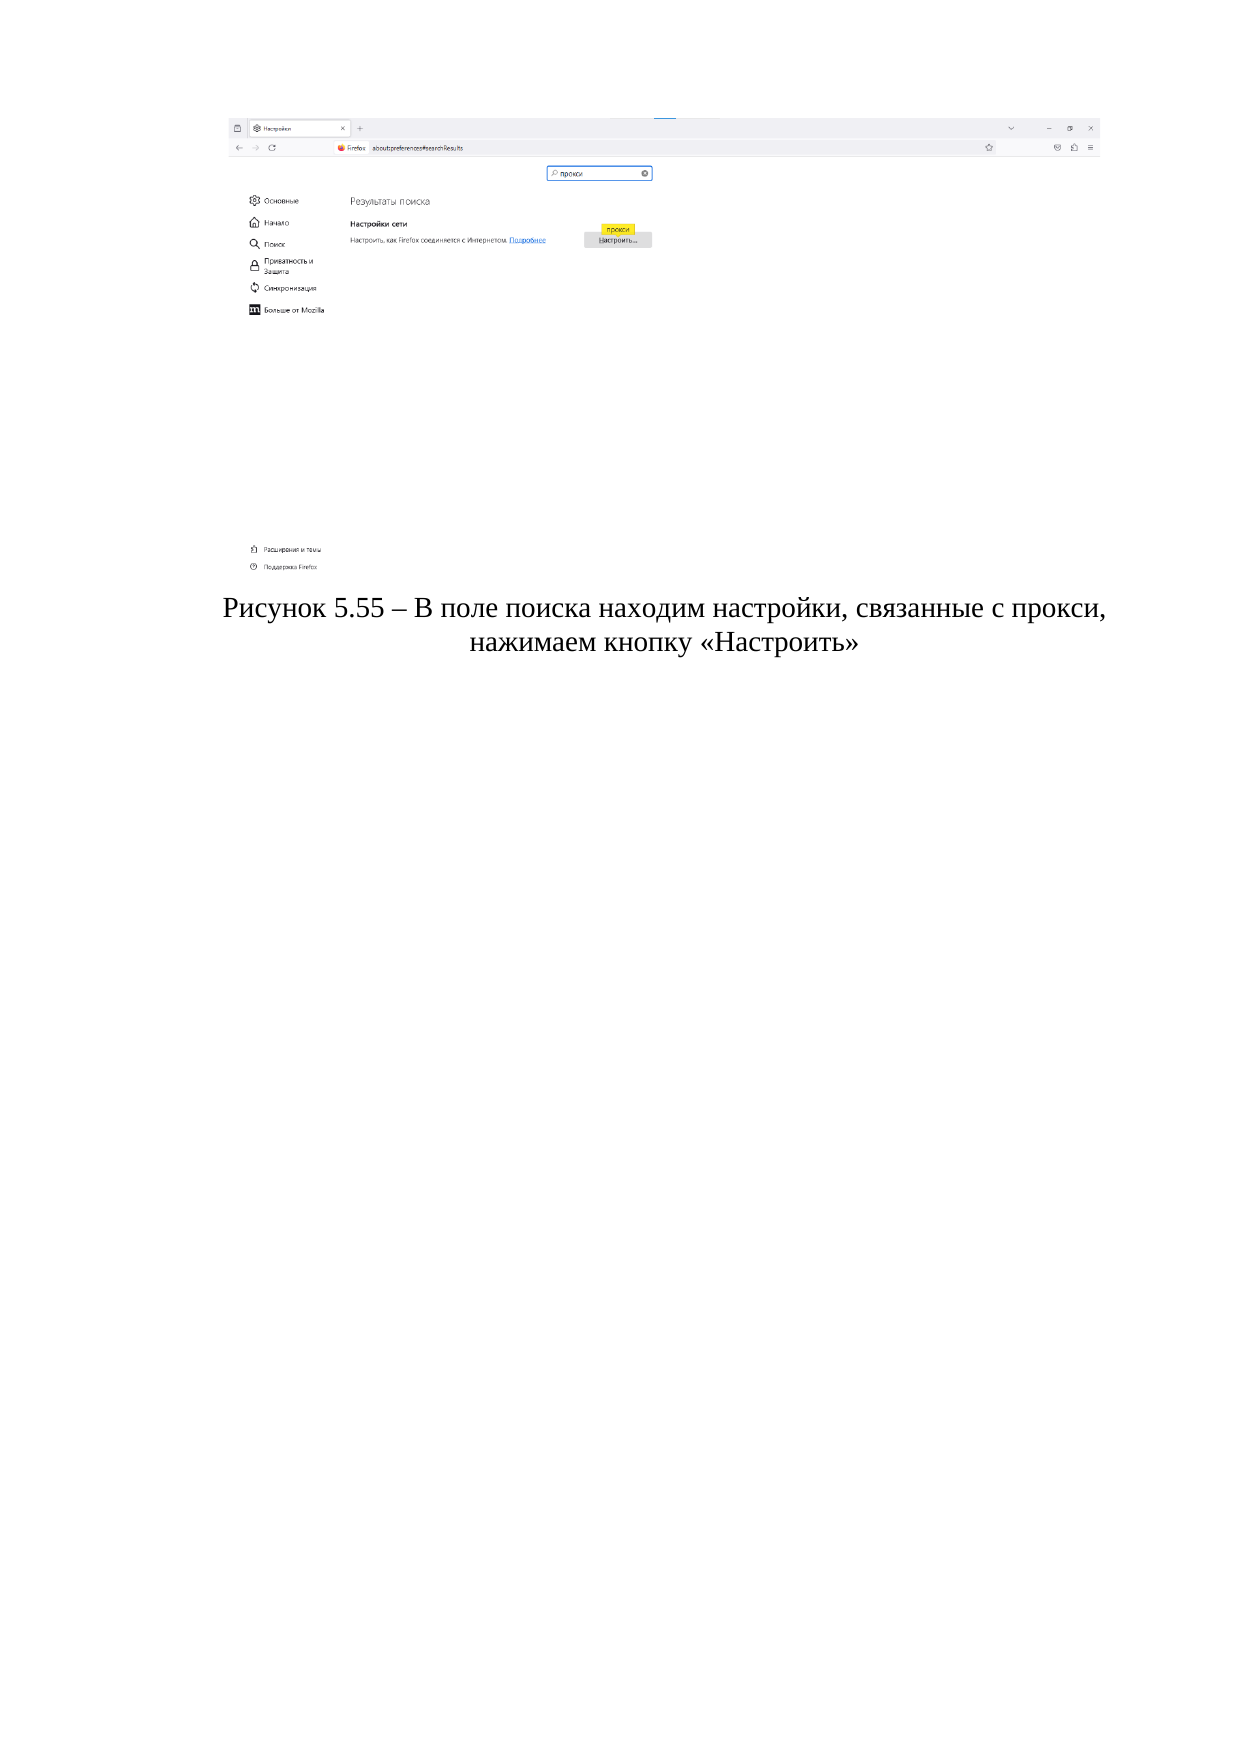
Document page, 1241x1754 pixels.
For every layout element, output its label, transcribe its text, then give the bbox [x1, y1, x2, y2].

picture [228, 118, 1101, 591]
